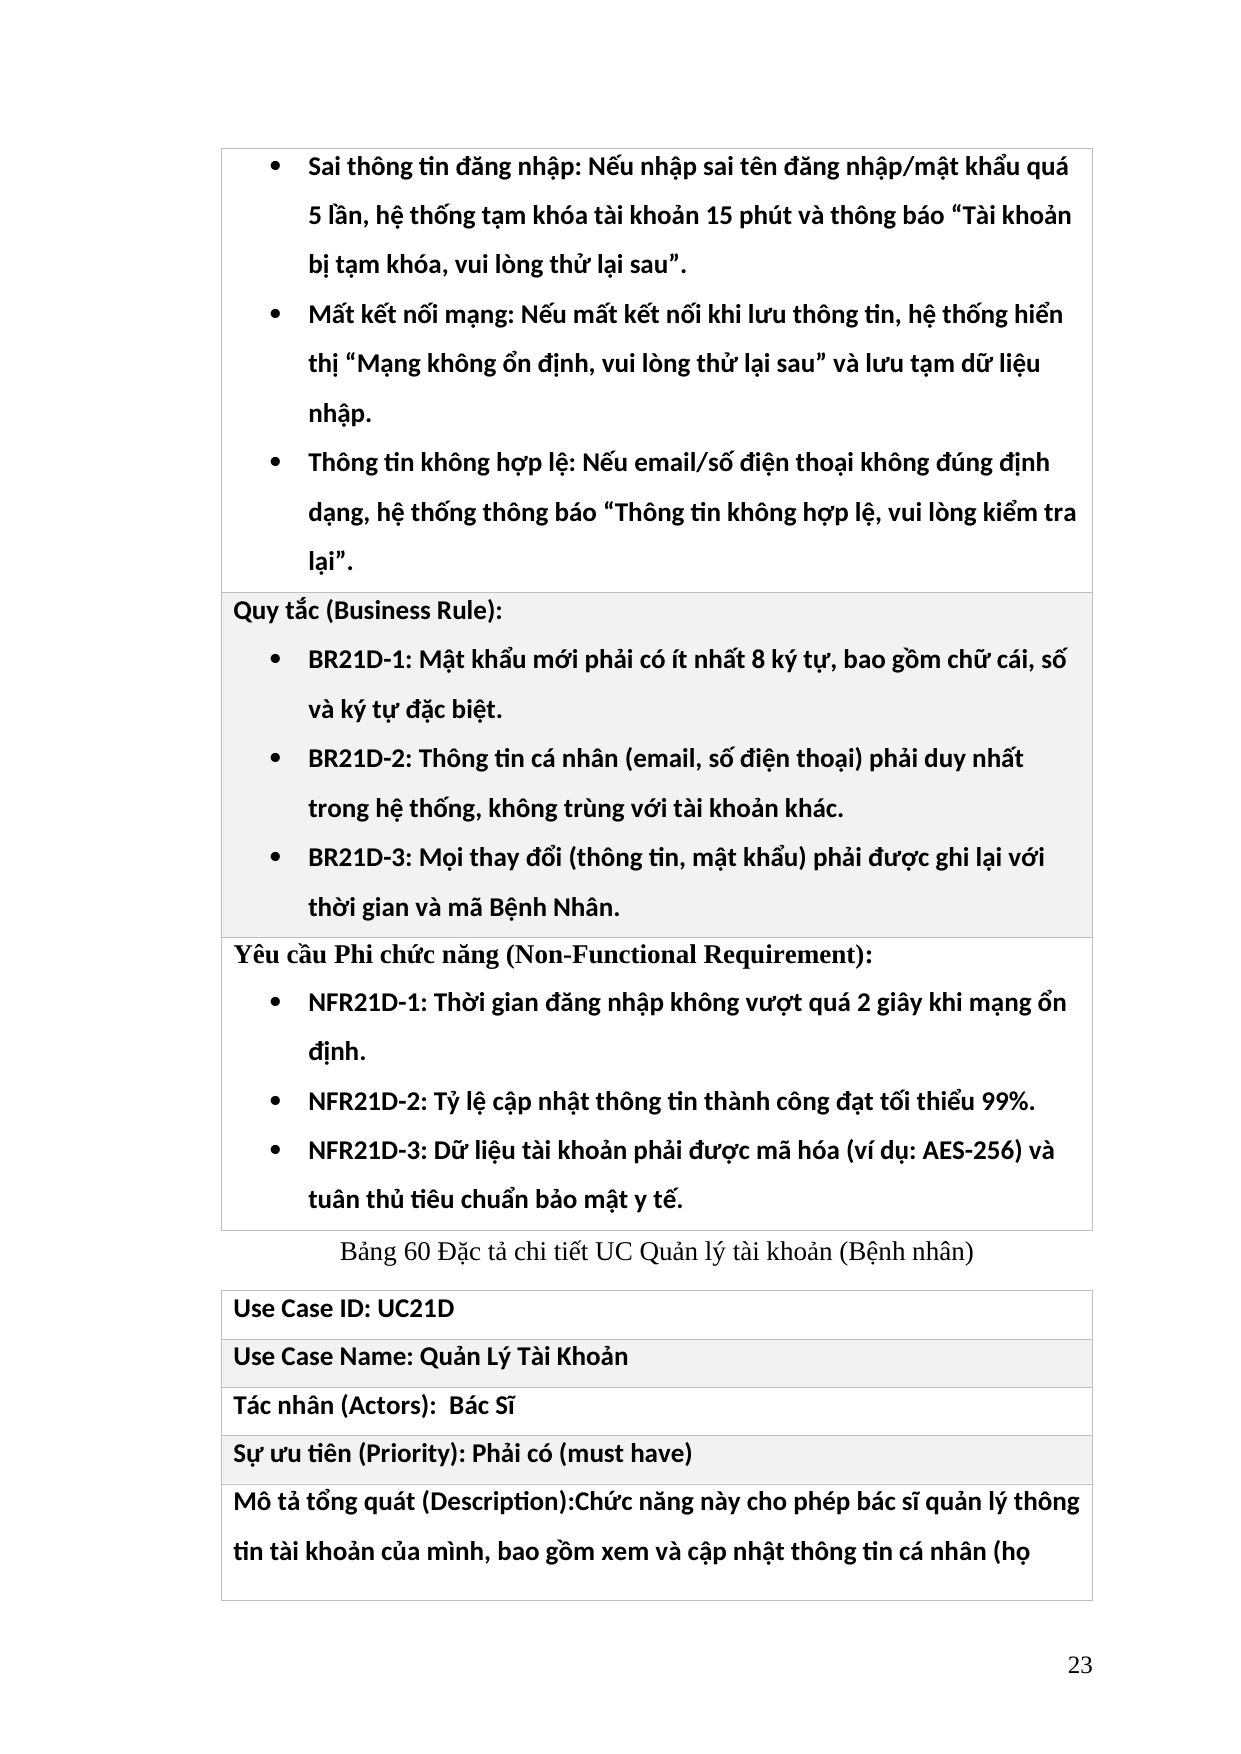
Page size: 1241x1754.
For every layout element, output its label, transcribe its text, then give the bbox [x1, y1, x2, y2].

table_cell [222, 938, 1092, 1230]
text Bảng 60 Đặc tả chi tiết UC Quản lý tài khoản (Bệnh nhân) [221, 1235, 1092, 1266]
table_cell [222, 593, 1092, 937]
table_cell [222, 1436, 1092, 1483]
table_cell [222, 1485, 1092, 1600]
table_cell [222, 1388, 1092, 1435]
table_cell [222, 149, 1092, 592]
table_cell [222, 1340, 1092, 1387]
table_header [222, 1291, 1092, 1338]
